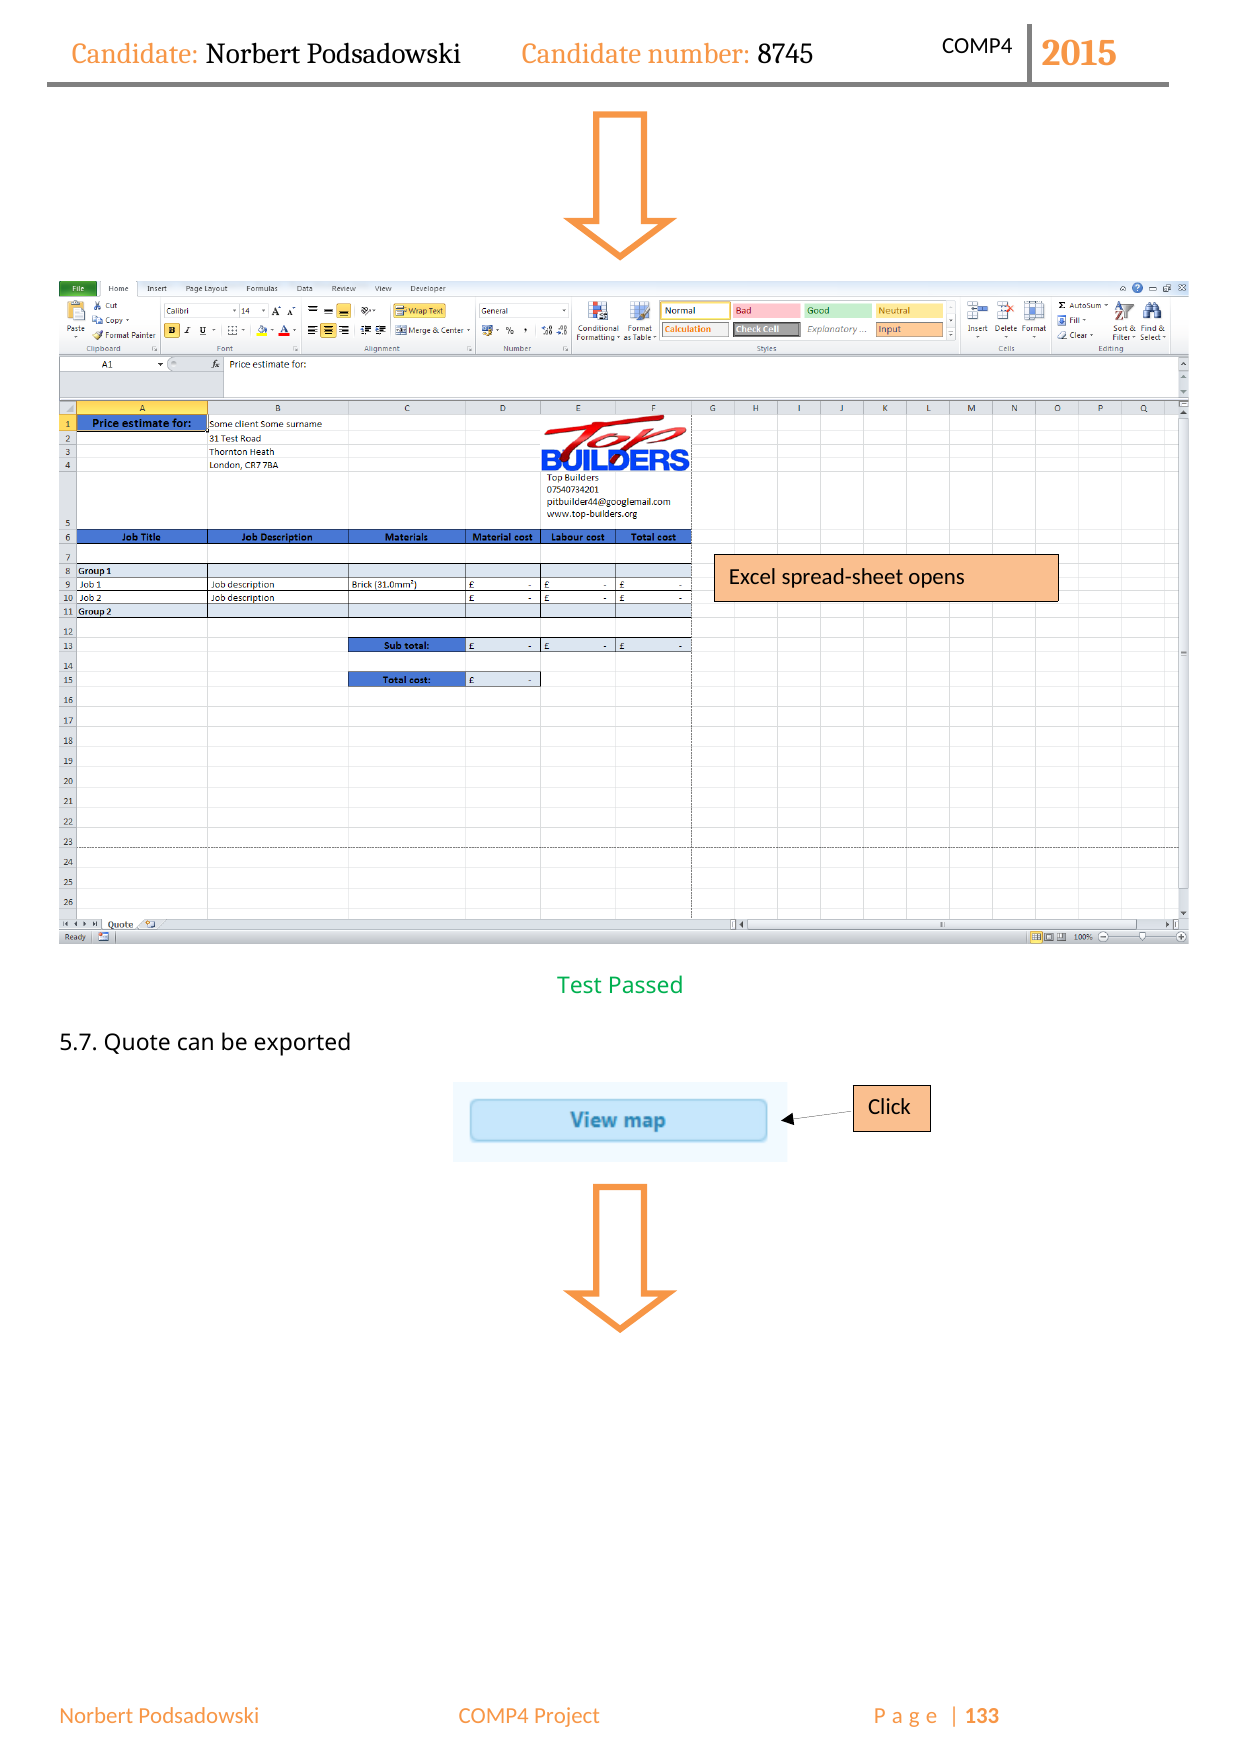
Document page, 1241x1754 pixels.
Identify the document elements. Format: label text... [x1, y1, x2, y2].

picture [453, 1082, 788, 1162]
picture [59, 281, 1189, 944]
text 5.7. Quote can be exported [59, 1026, 1181, 1057]
text Test Passed [59, 969, 1181, 1000]
